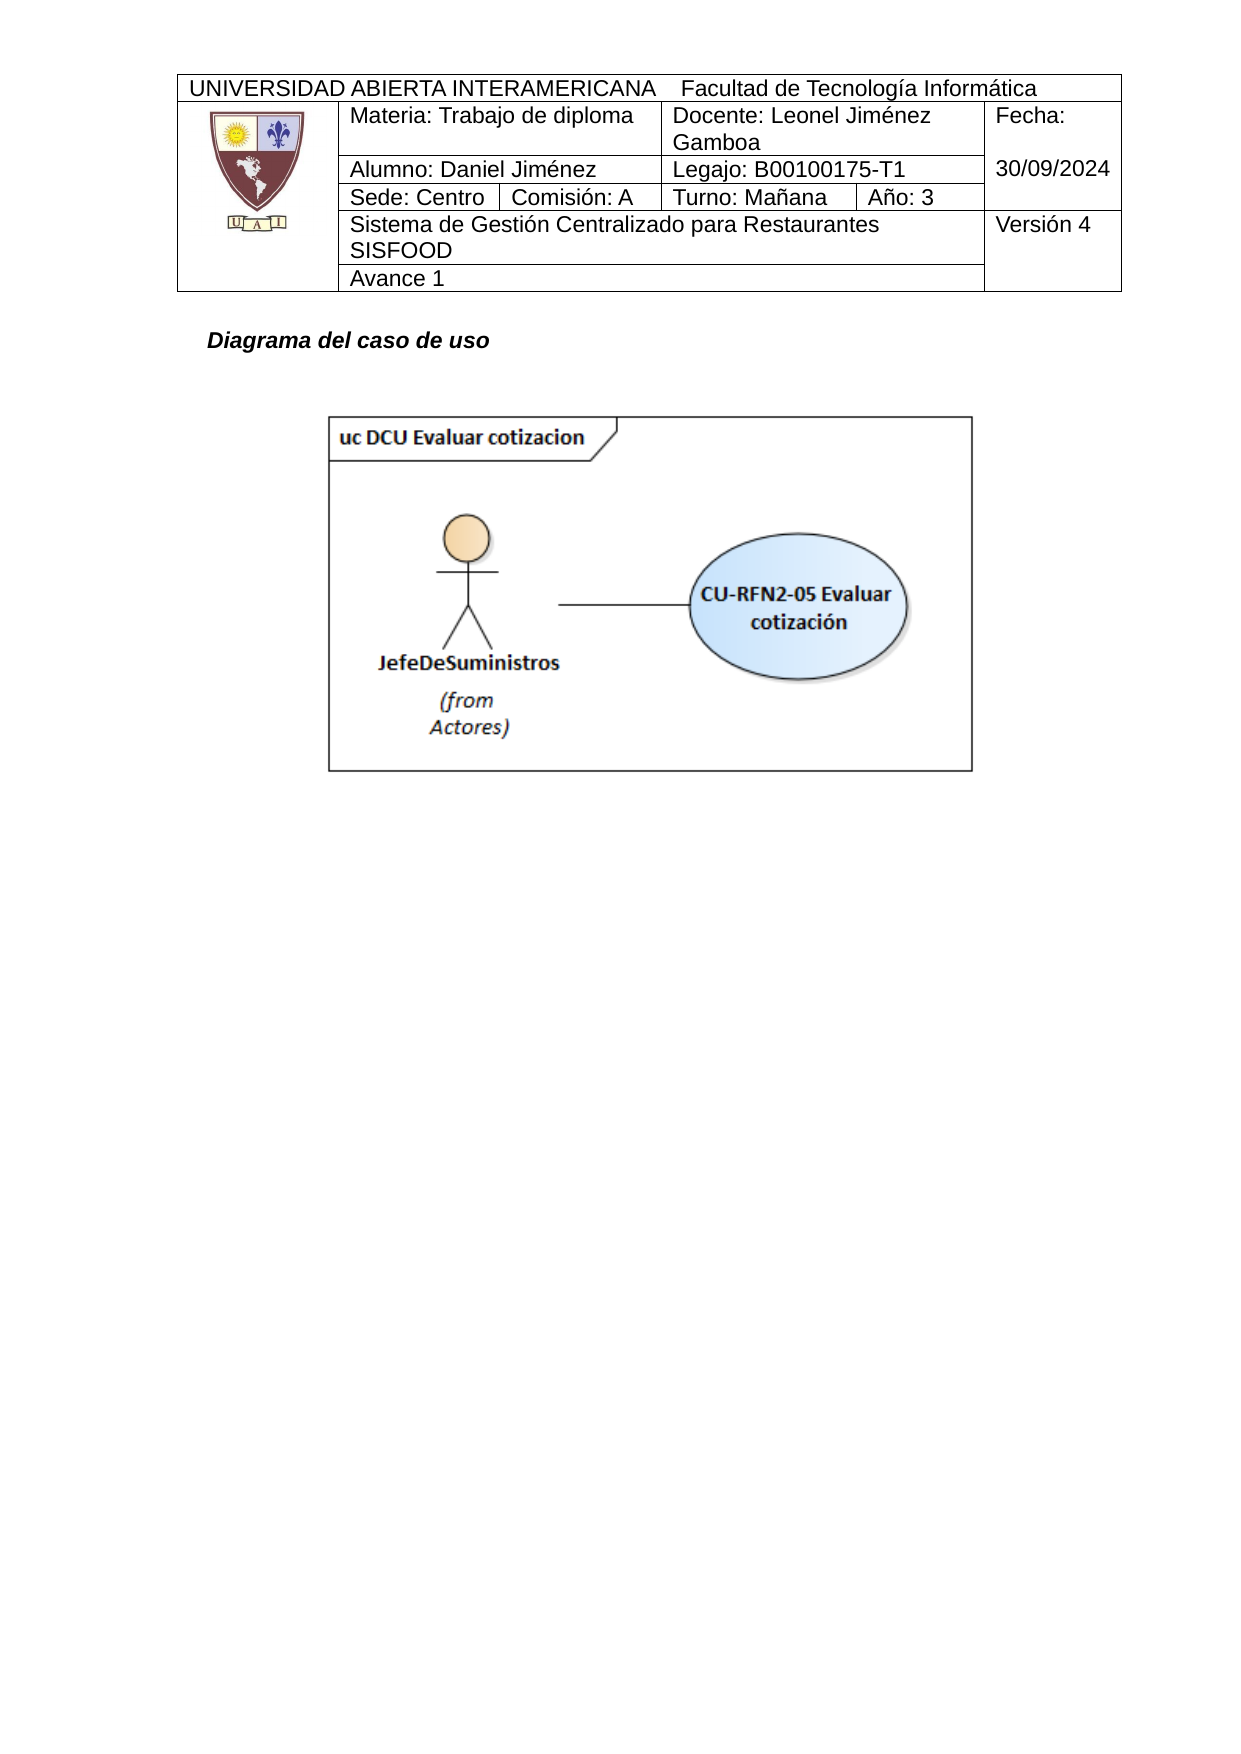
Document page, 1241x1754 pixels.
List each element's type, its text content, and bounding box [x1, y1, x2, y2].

subtitle Diagrama del caso de uso [207, 327, 1122, 353]
picture [316, 404, 984, 783]
picture [188, 102, 327, 236]
